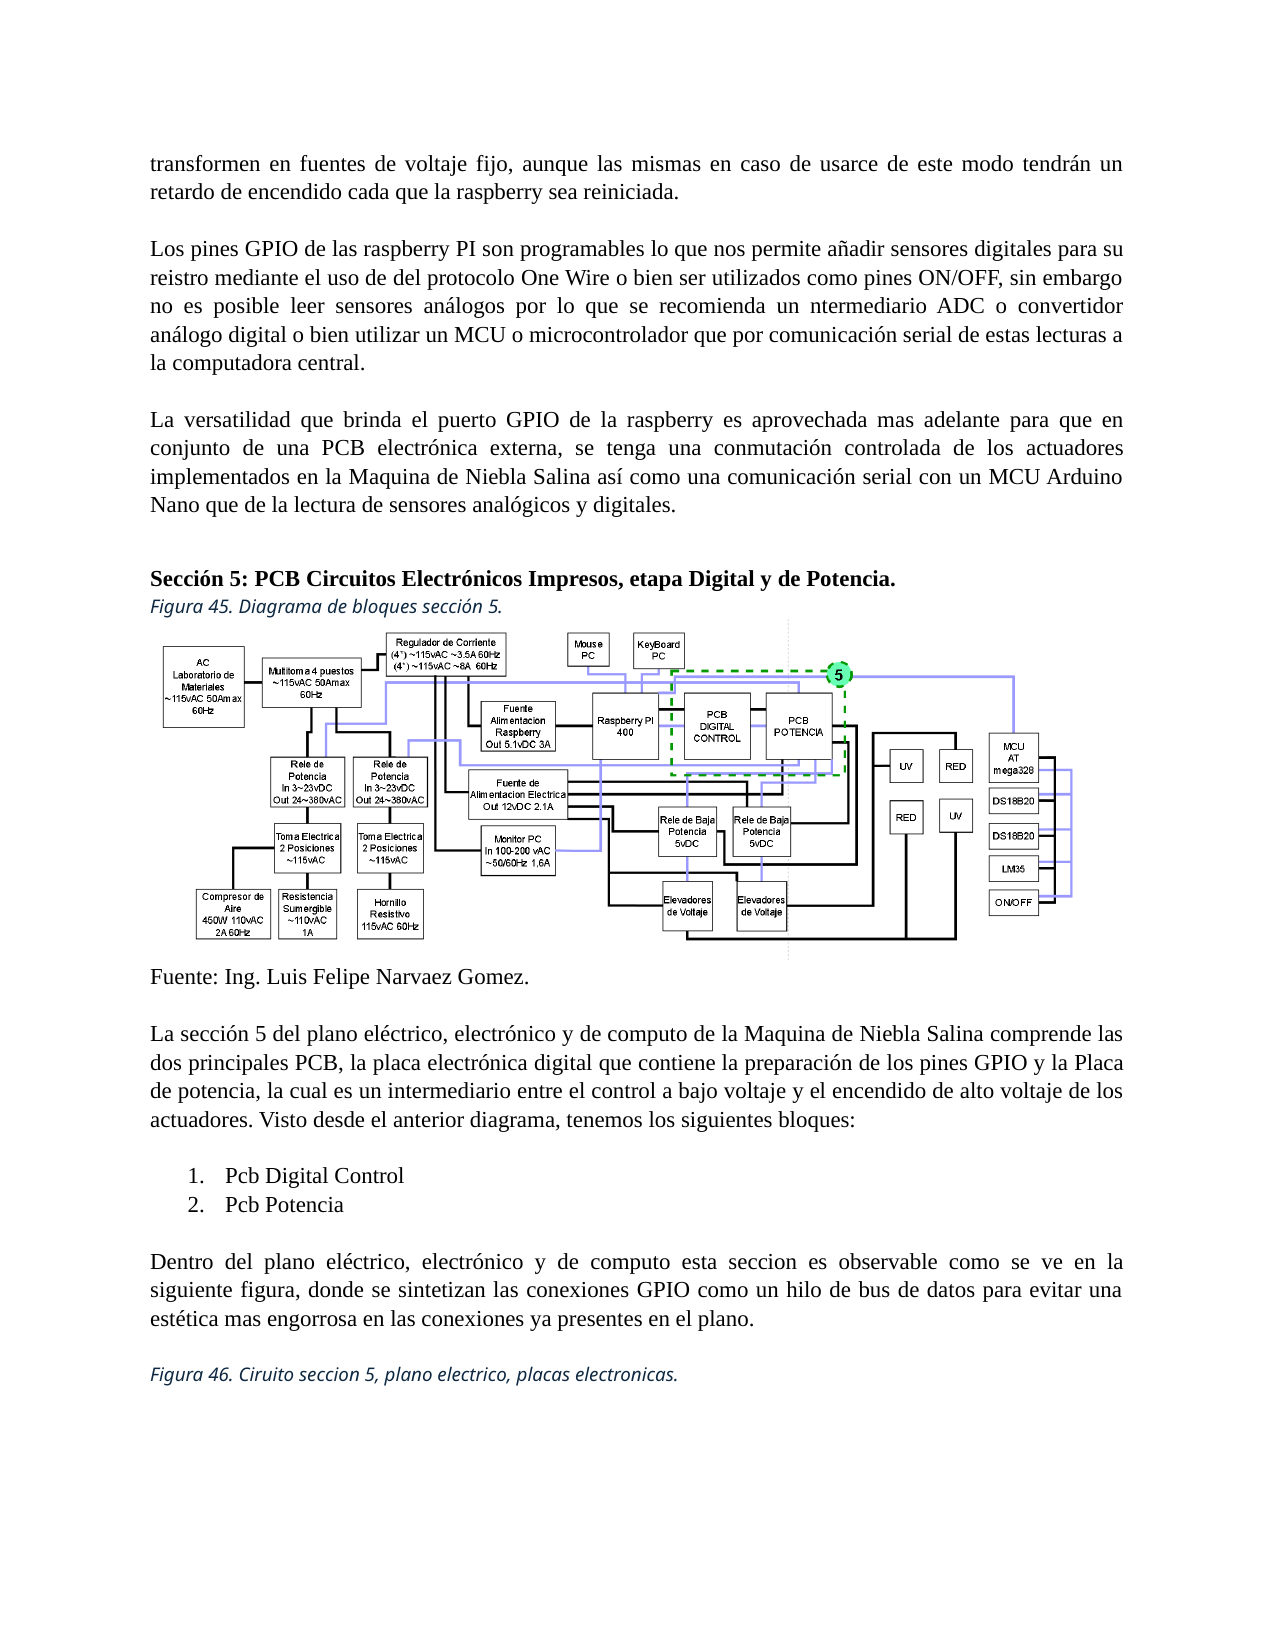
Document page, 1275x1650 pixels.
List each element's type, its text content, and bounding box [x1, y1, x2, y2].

text Los pines GPIO de las raspberry PI son programables lo que nos permite añadir sensores digitales para su reistro mediante el uso de del protocolo One Wire o bien ser utilizados como pines ON/OFF, sin embargo no es posible leer sensores análogos por lo que se recomienda un ntermediario ADC o convertidor análogo digital o bien utilizar un MCU o microcontrolador que por comunicación serial de estas lecturas a la computadora central. [150, 235, 1125, 375]
subtitle Sección 5: PCB Circuitos Electrónicos Impresos, etapa Digital y de Potencia. [150, 565, 1125, 591]
text Dentro del plano eléctrico, electrónico y de computo esta seccion es observable como se ve en la siguiente figura, donde se sintetizan las conexiones GPIO como un hilo de bus de datos para evitar una estética mas engorrosa en las conexiones ya presentes en el plano. [150, 1248, 1125, 1331]
list Pcb Potencia [187, 1191, 1125, 1217]
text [150, 150, 1125, 205]
text La sección 5 del plano eléctrico, electrónico y de computo de la Maquina de Niebla Salina comprende las dos principales PCB, la placa electrónica digital que contiene la preparación de los pines GPIO y la Placa de potencia, la cual es un intermediario entre el control a bajo voltaje y el encendido de alto voltaje de los actuadores. Visto desde el anterior diagrama, tenemos los siguientes bloques: [150, 1020, 1125, 1132]
text Figura 45. Diagrama de bloques sección 5. [150, 593, 1125, 619]
text Figura 46. Ciruito seccion 5, plano electrico, placas electronicas. [150, 1362, 1125, 1387]
list Pcb Digital Control [187, 1162, 1125, 1189]
text La versatilidad que brinda el puerto GPIO de la raspberry es aprovechada mas adelante para que en conjunto de una PCB electrónica externa, se tenga una conmutación controlada de los actuadores implementados en la Maquina de Niebla Salina así como una comunicación serial con un MCU Arduino Nano que de la lectura de sensores analógicos y digitales. [150, 406, 1125, 518]
text Fuente: Ing. Luis Felipe Narvaez Gomez. [150, 963, 1125, 990]
picture [150, 618, 1091, 961]
